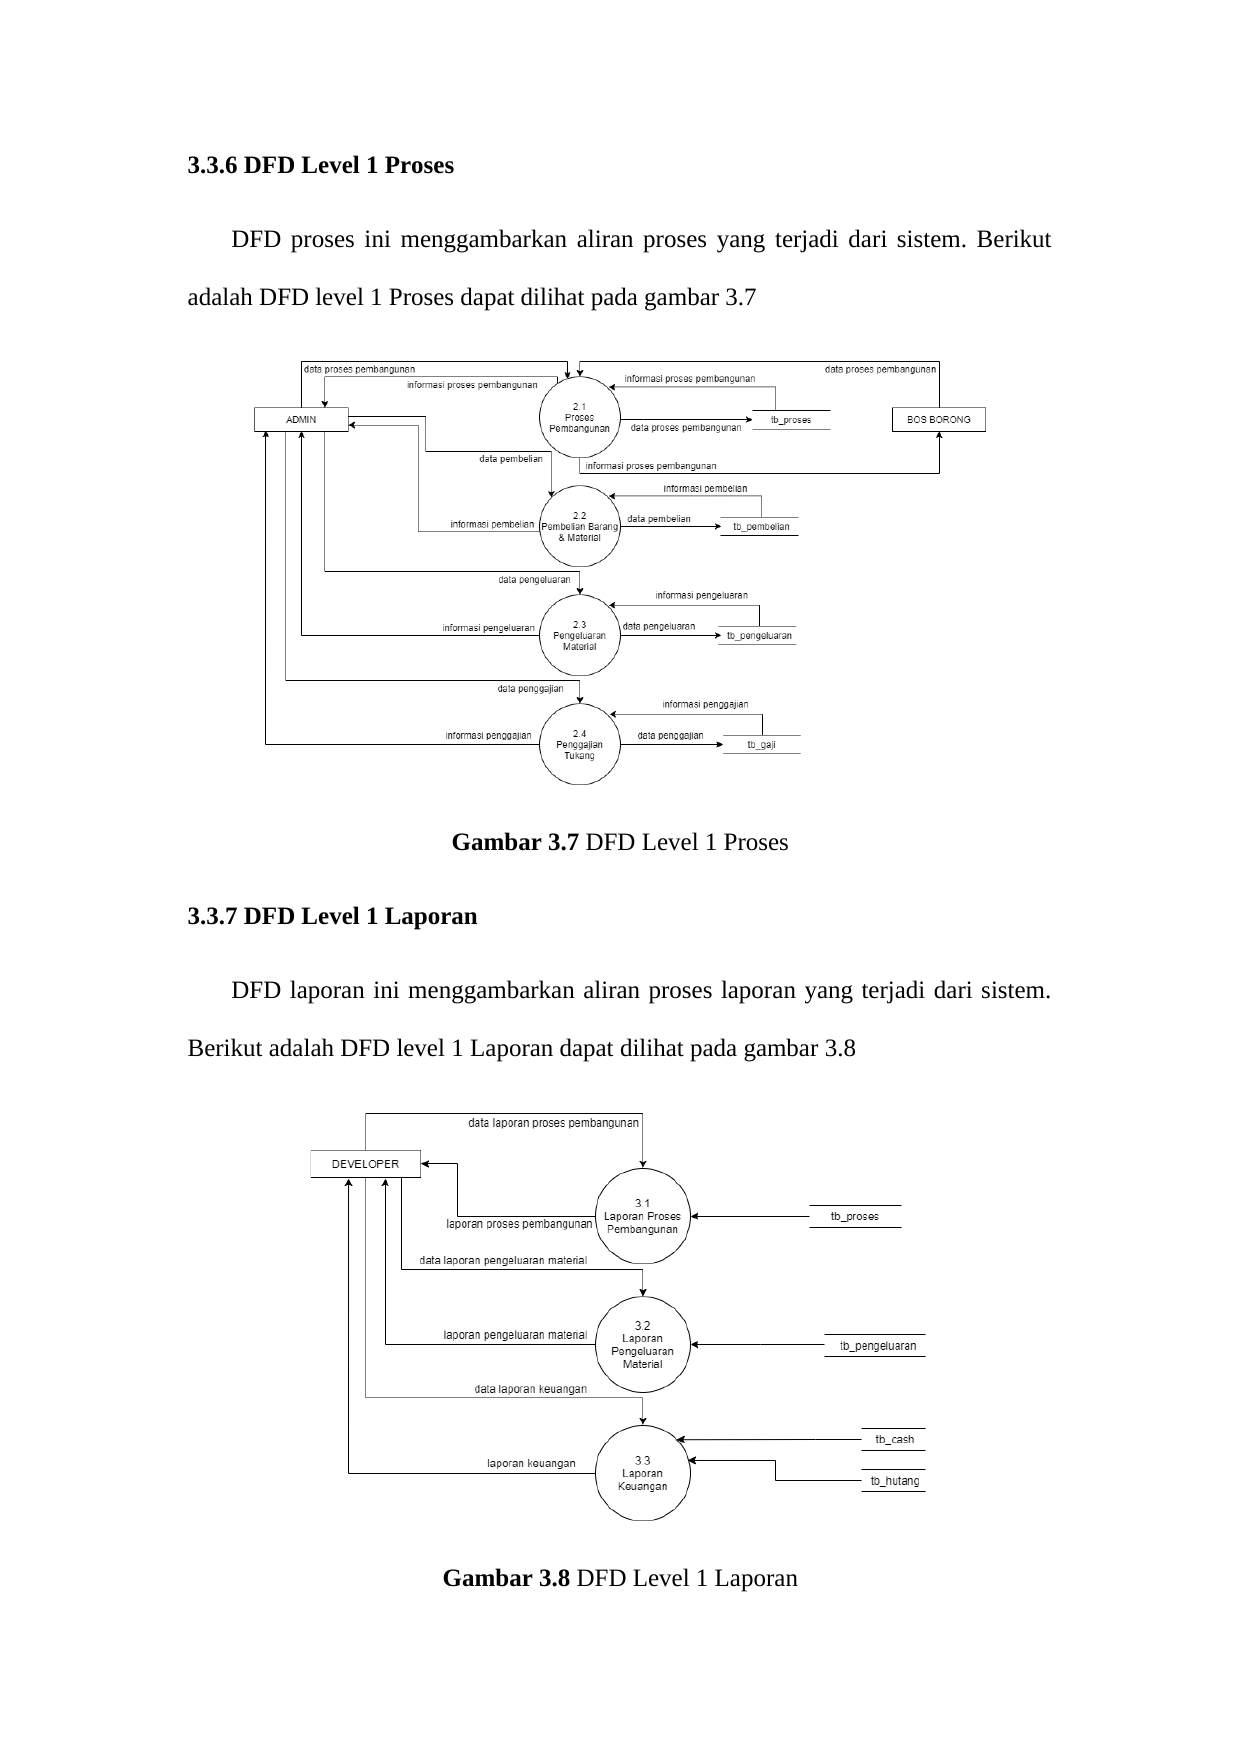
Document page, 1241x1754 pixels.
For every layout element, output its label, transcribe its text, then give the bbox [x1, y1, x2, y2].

text 3.3.6 DFD Level 1 Proses [187, 150, 1053, 179]
text Gambar 3.8 DFD Level 1 Laporan [187, 1563, 1053, 1592]
picture [310, 1107, 930, 1521]
text DFD laporan ini menggambarkan aliran proses laporan yang terjadi dari sistem. Berikut adalah DFD level 1 Laporan dapat dilihat pada gambar 3.8 [187, 975, 1053, 1062]
text DFD proses ini menggambarkan aliran proses yang terjadi dari sistem. Berikut adalah DFD level 1 Proses dapat dilihat pada gambar 3.7 [187, 224, 1053, 310]
picture [254, 355, 986, 785]
text 3.3.7 DFD Level 1 Laporan [187, 901, 1053, 930]
text Gambar 3.7 DFD Level 1 Proses [187, 827, 1053, 856]
